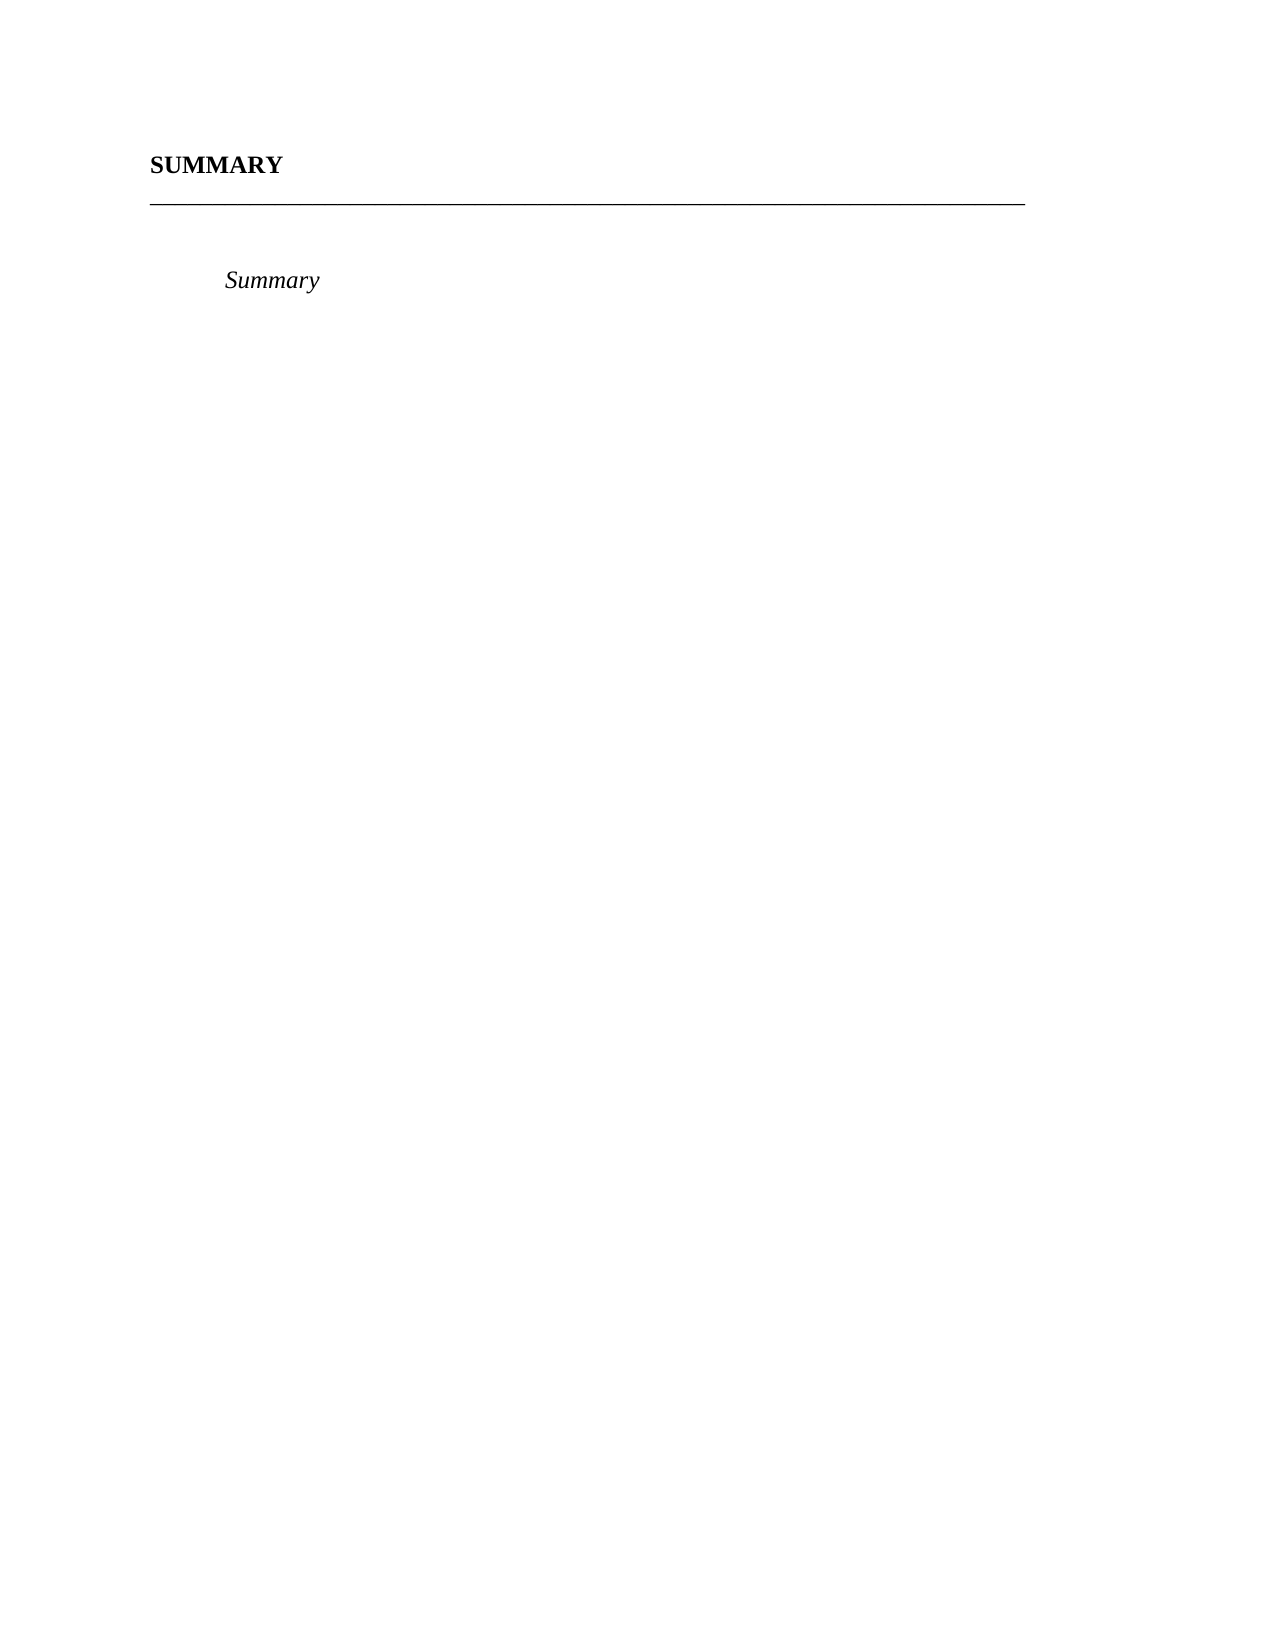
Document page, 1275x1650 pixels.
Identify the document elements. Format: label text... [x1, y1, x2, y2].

text SUMMARY [150, 150, 1125, 179]
text Summary [150, 265, 1125, 294]
text ______________________________________________________________________ [150, 179, 1125, 207]
